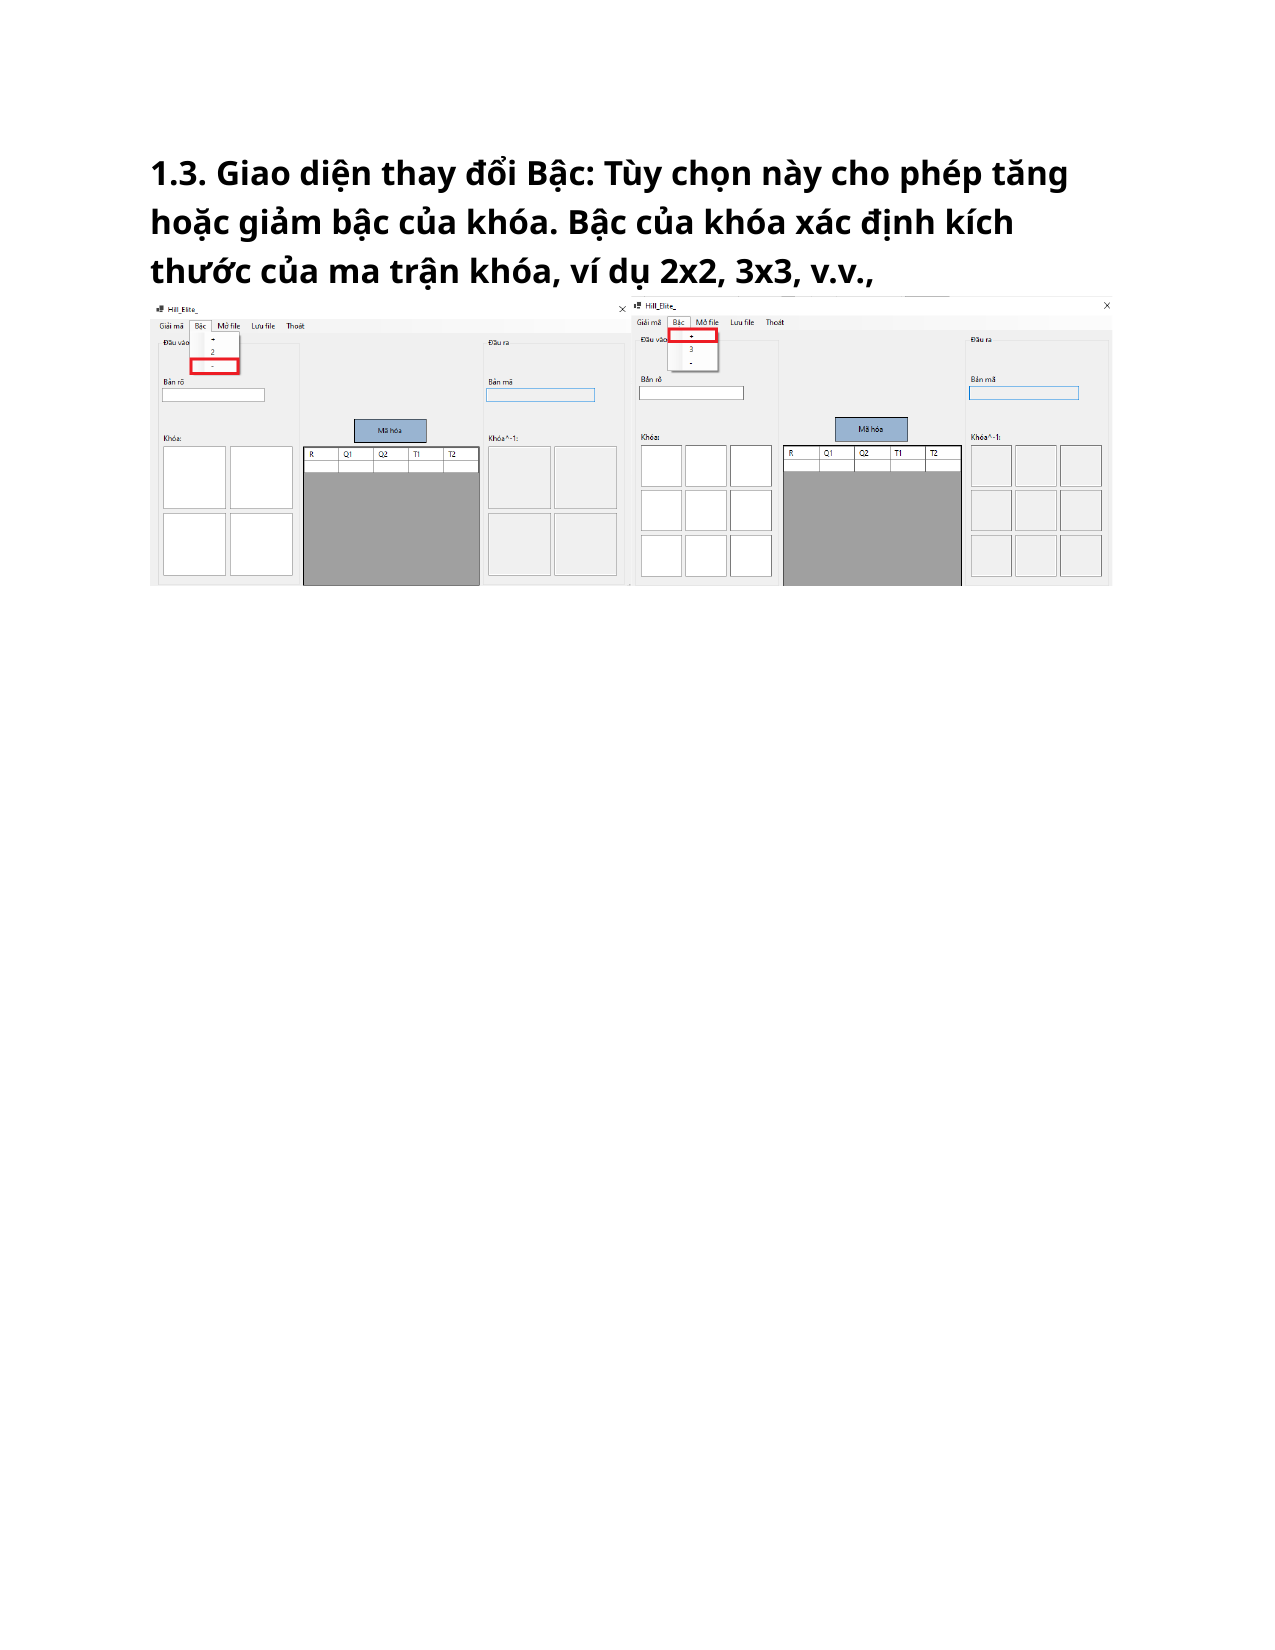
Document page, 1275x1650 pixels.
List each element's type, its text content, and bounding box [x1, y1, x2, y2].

picture [150, 296, 1113, 586]
subtitle 1.3. Giao diện thay đổi Bậc: Tùy chọn này cho phép tăng hoặc giảm bậc của khóa. Bậc của khóa xác định kích thước của ma trận khóa, ví dụ 2x2, 3x3, v.v., [150, 150, 1125, 293]
